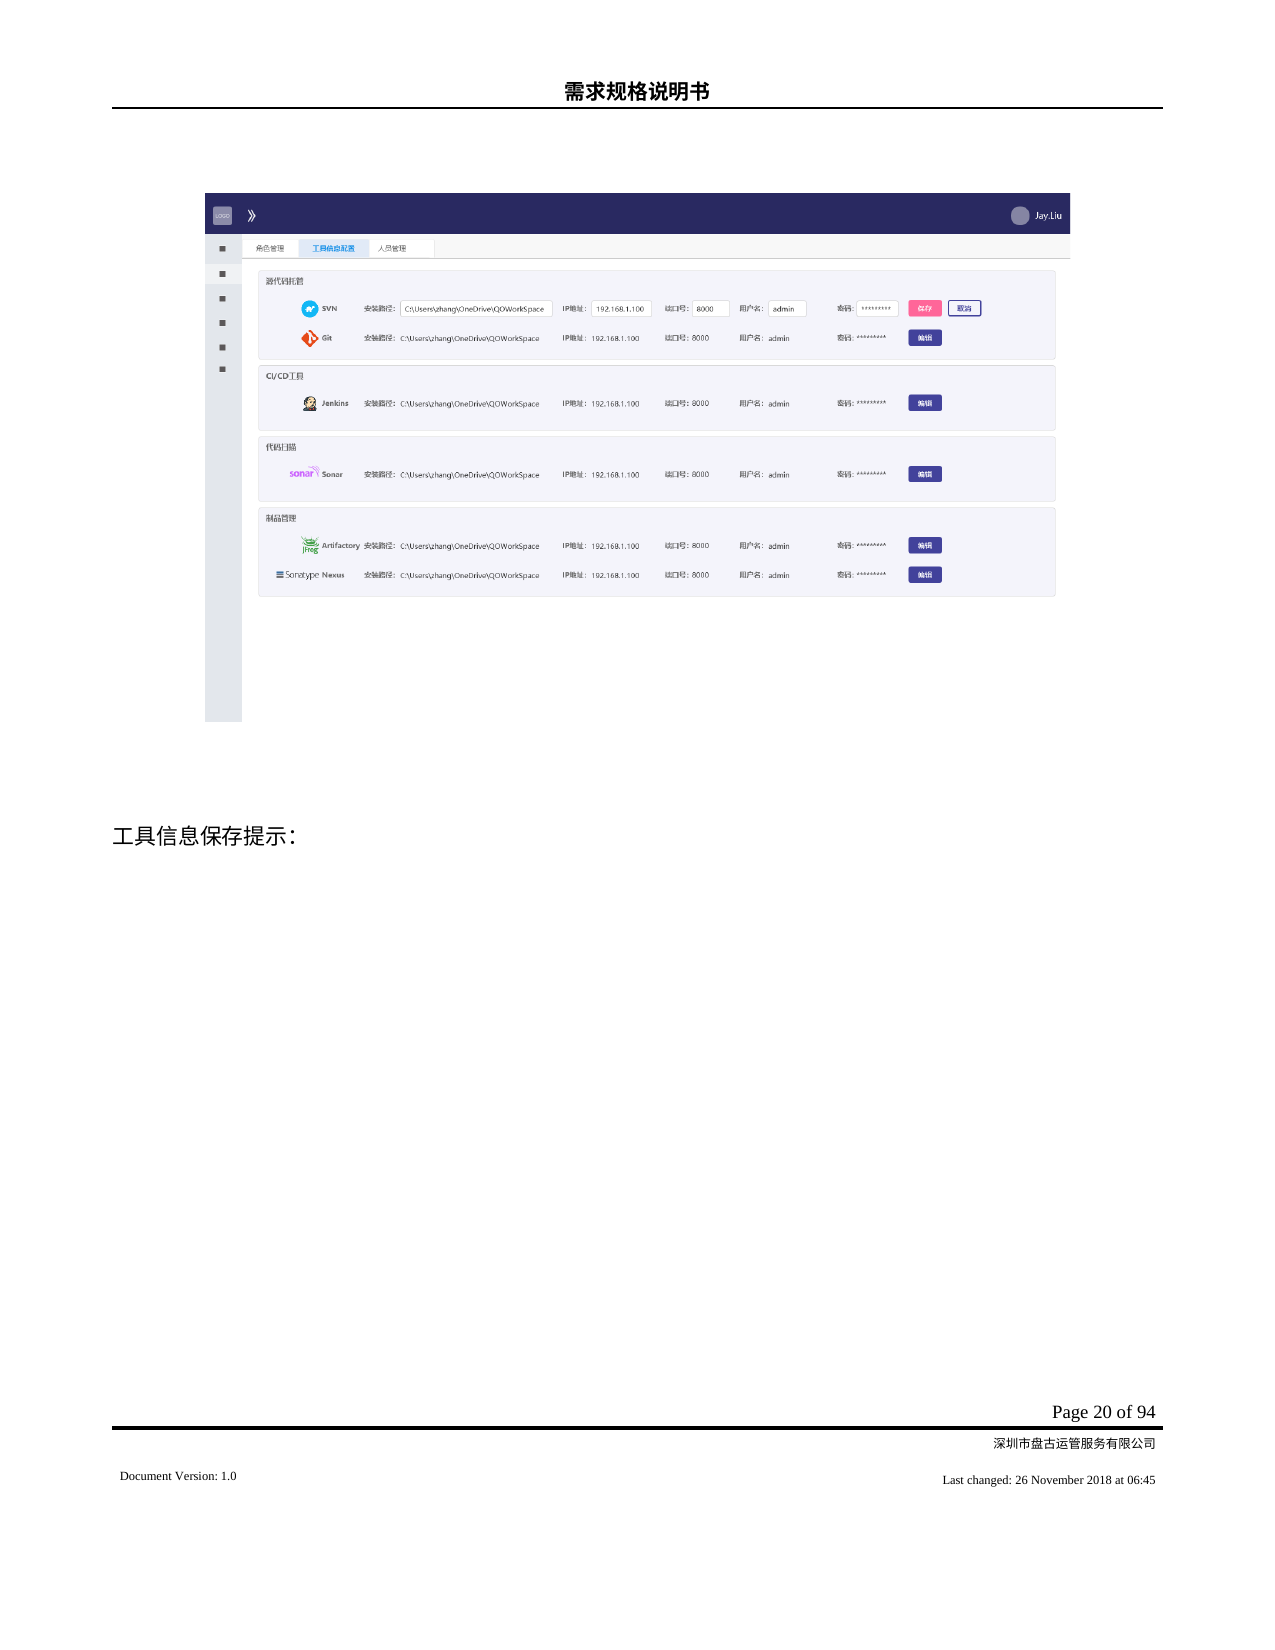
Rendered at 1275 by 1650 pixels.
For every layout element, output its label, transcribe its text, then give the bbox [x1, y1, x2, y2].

text 工具信息保存提示： [112, 819, 1163, 851]
picture [204, 192, 1071, 722]
